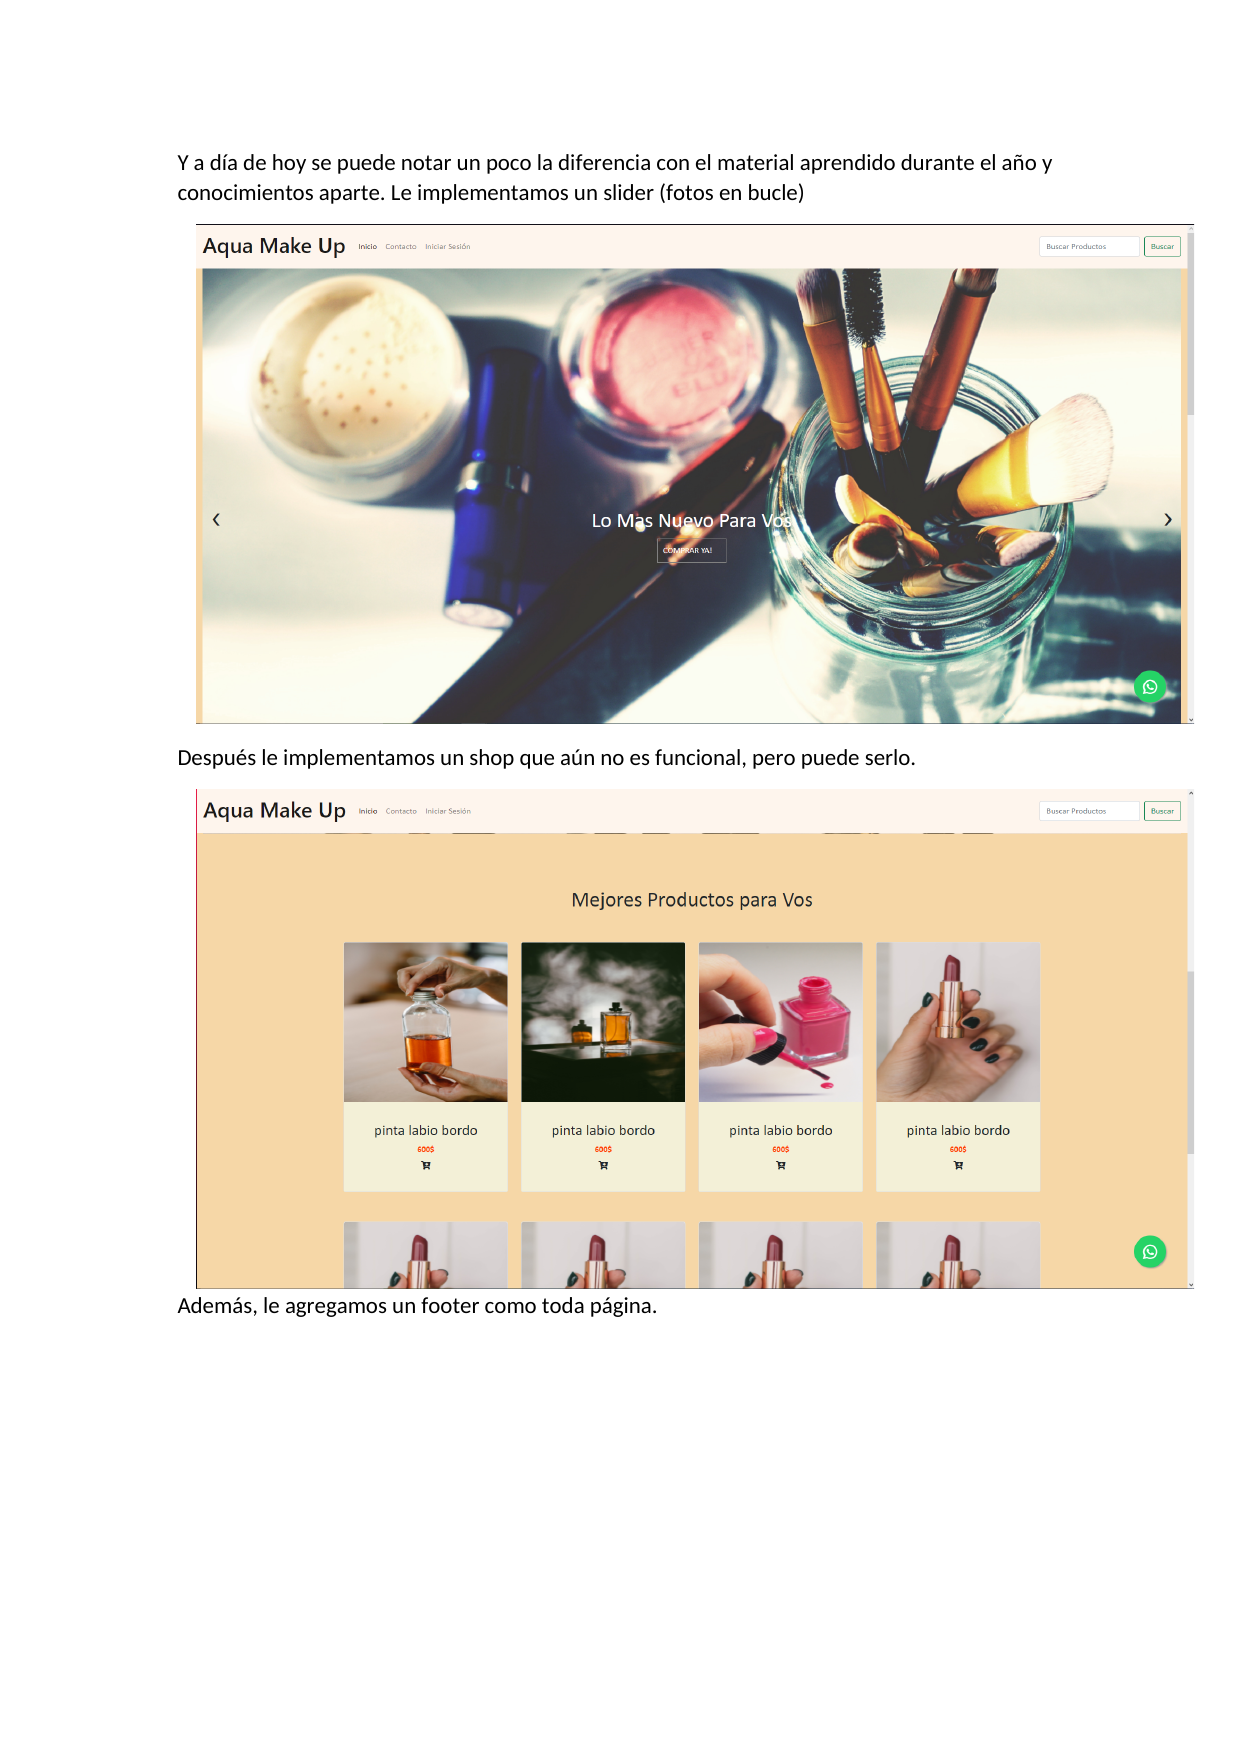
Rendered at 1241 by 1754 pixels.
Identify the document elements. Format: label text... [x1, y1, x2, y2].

text Y a día de hoy se puede notar un poco la diferencia con el material aprendido durante el año y conocimientos aparte. Le implementamos un slider (fotos en bucle) [177, 148, 1063, 206]
text Después le implementamos un shop que aún no es funcional, pero puede serlo. [177, 743, 1063, 771]
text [177, 789, 1063, 1319]
